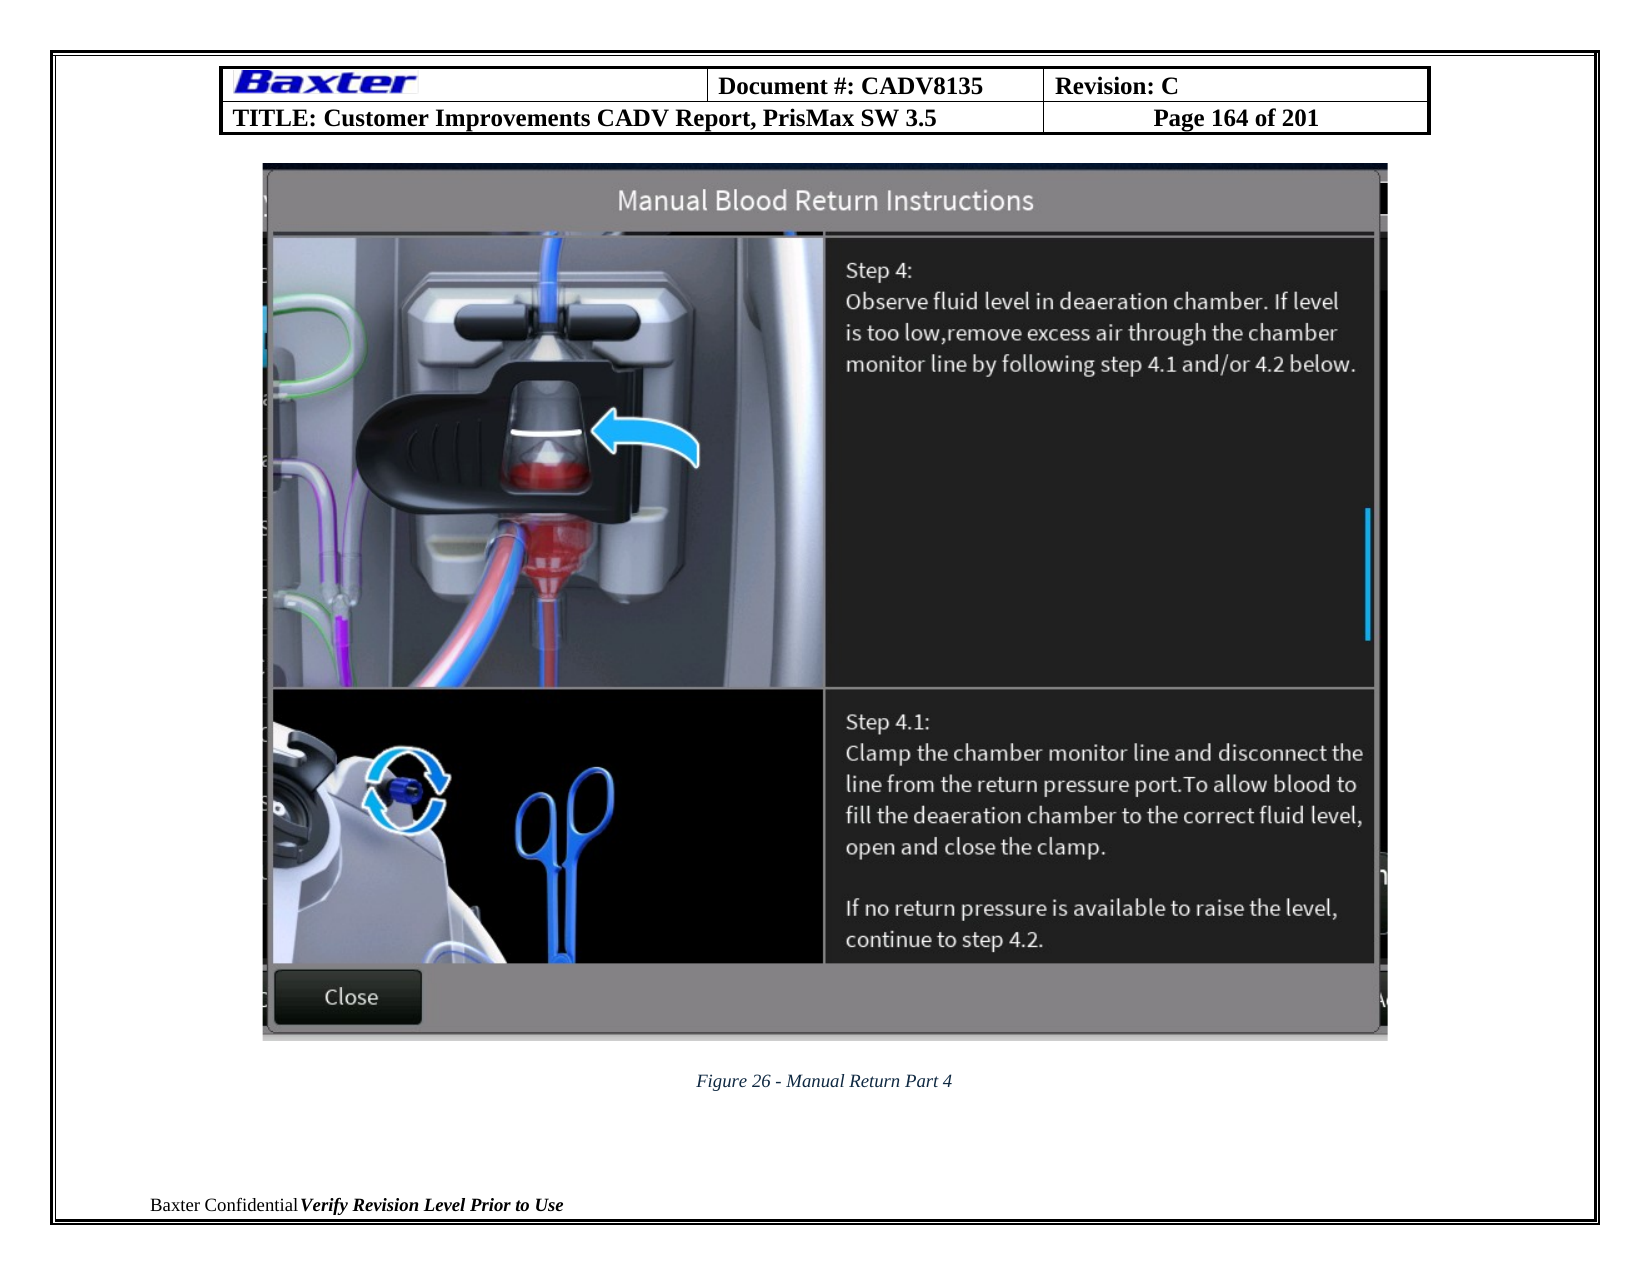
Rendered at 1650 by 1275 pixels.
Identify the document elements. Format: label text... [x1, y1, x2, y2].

picture [232, 70, 420, 96]
picture [262, 163, 1388, 1041]
